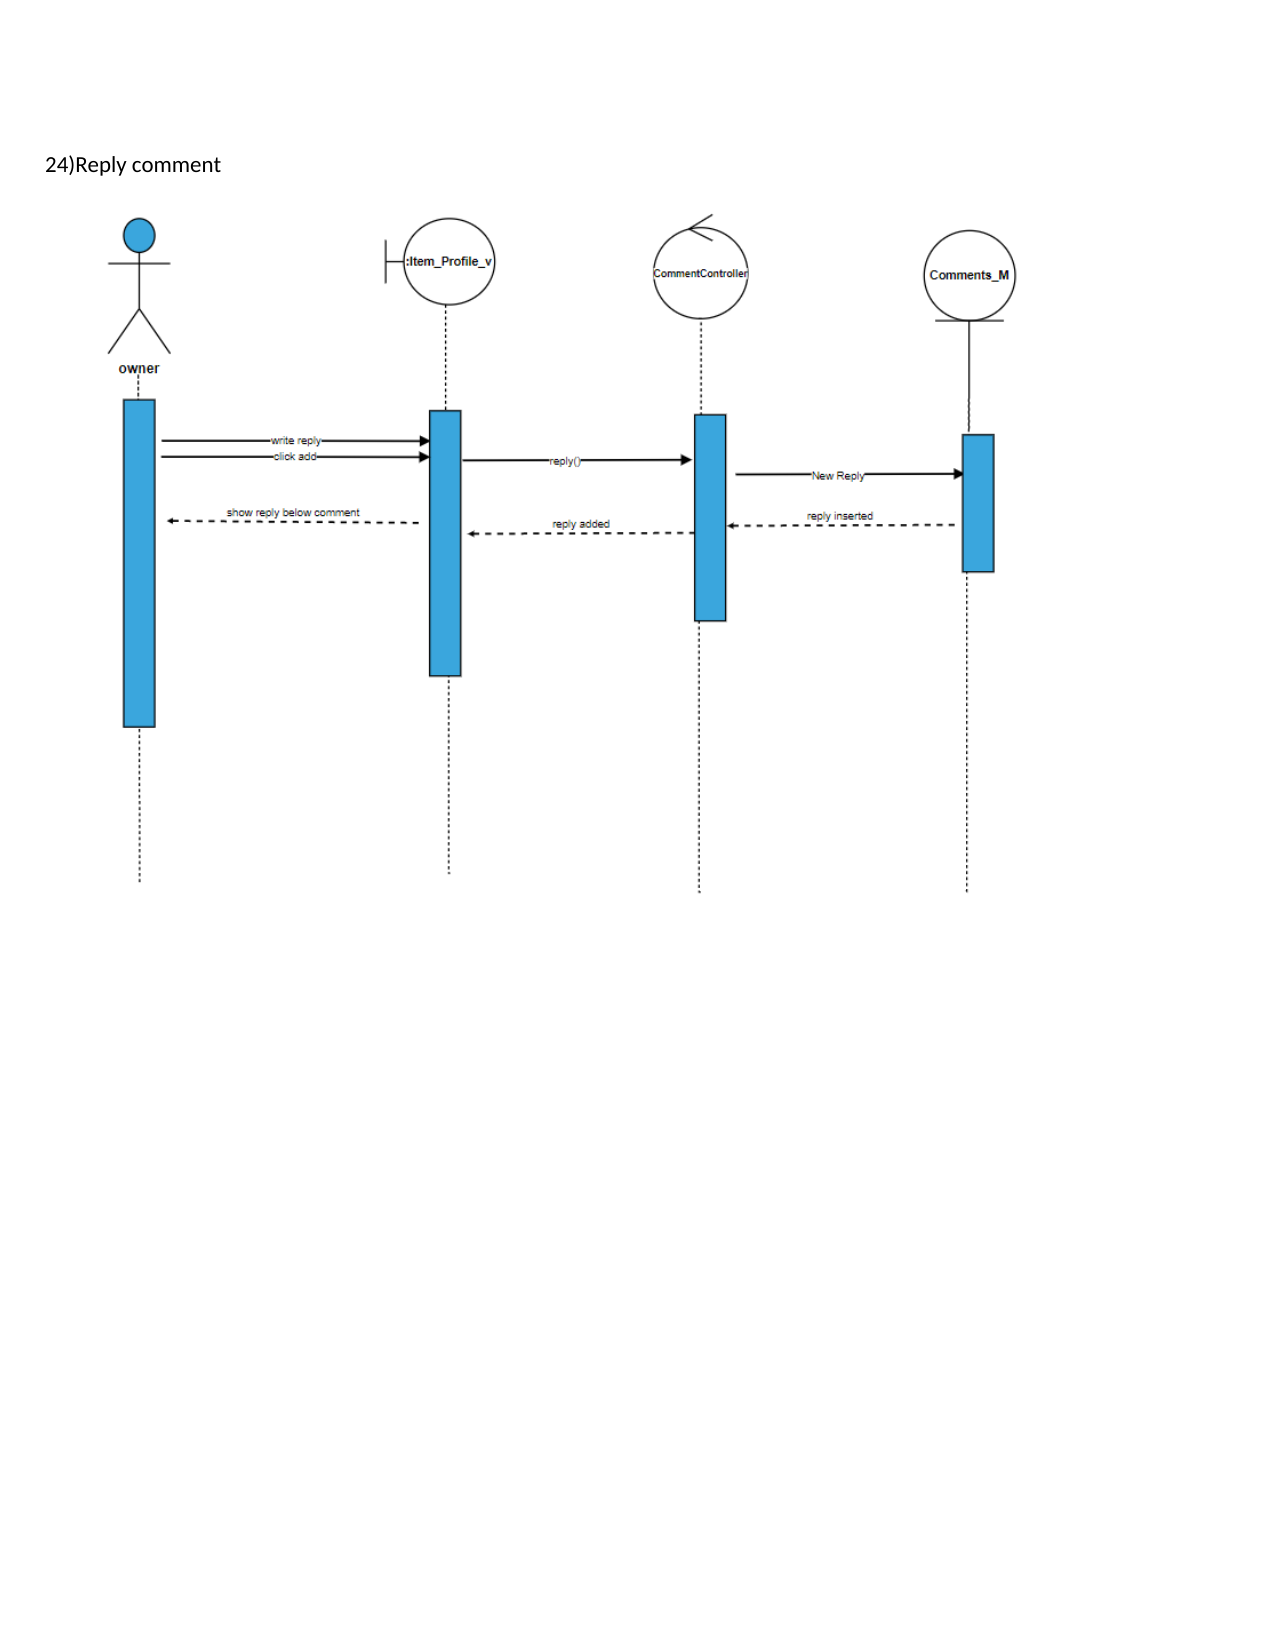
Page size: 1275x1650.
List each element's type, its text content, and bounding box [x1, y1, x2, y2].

text 24)Reply comment [45, 150, 1200, 178]
picture [45, 196, 1021, 912]
